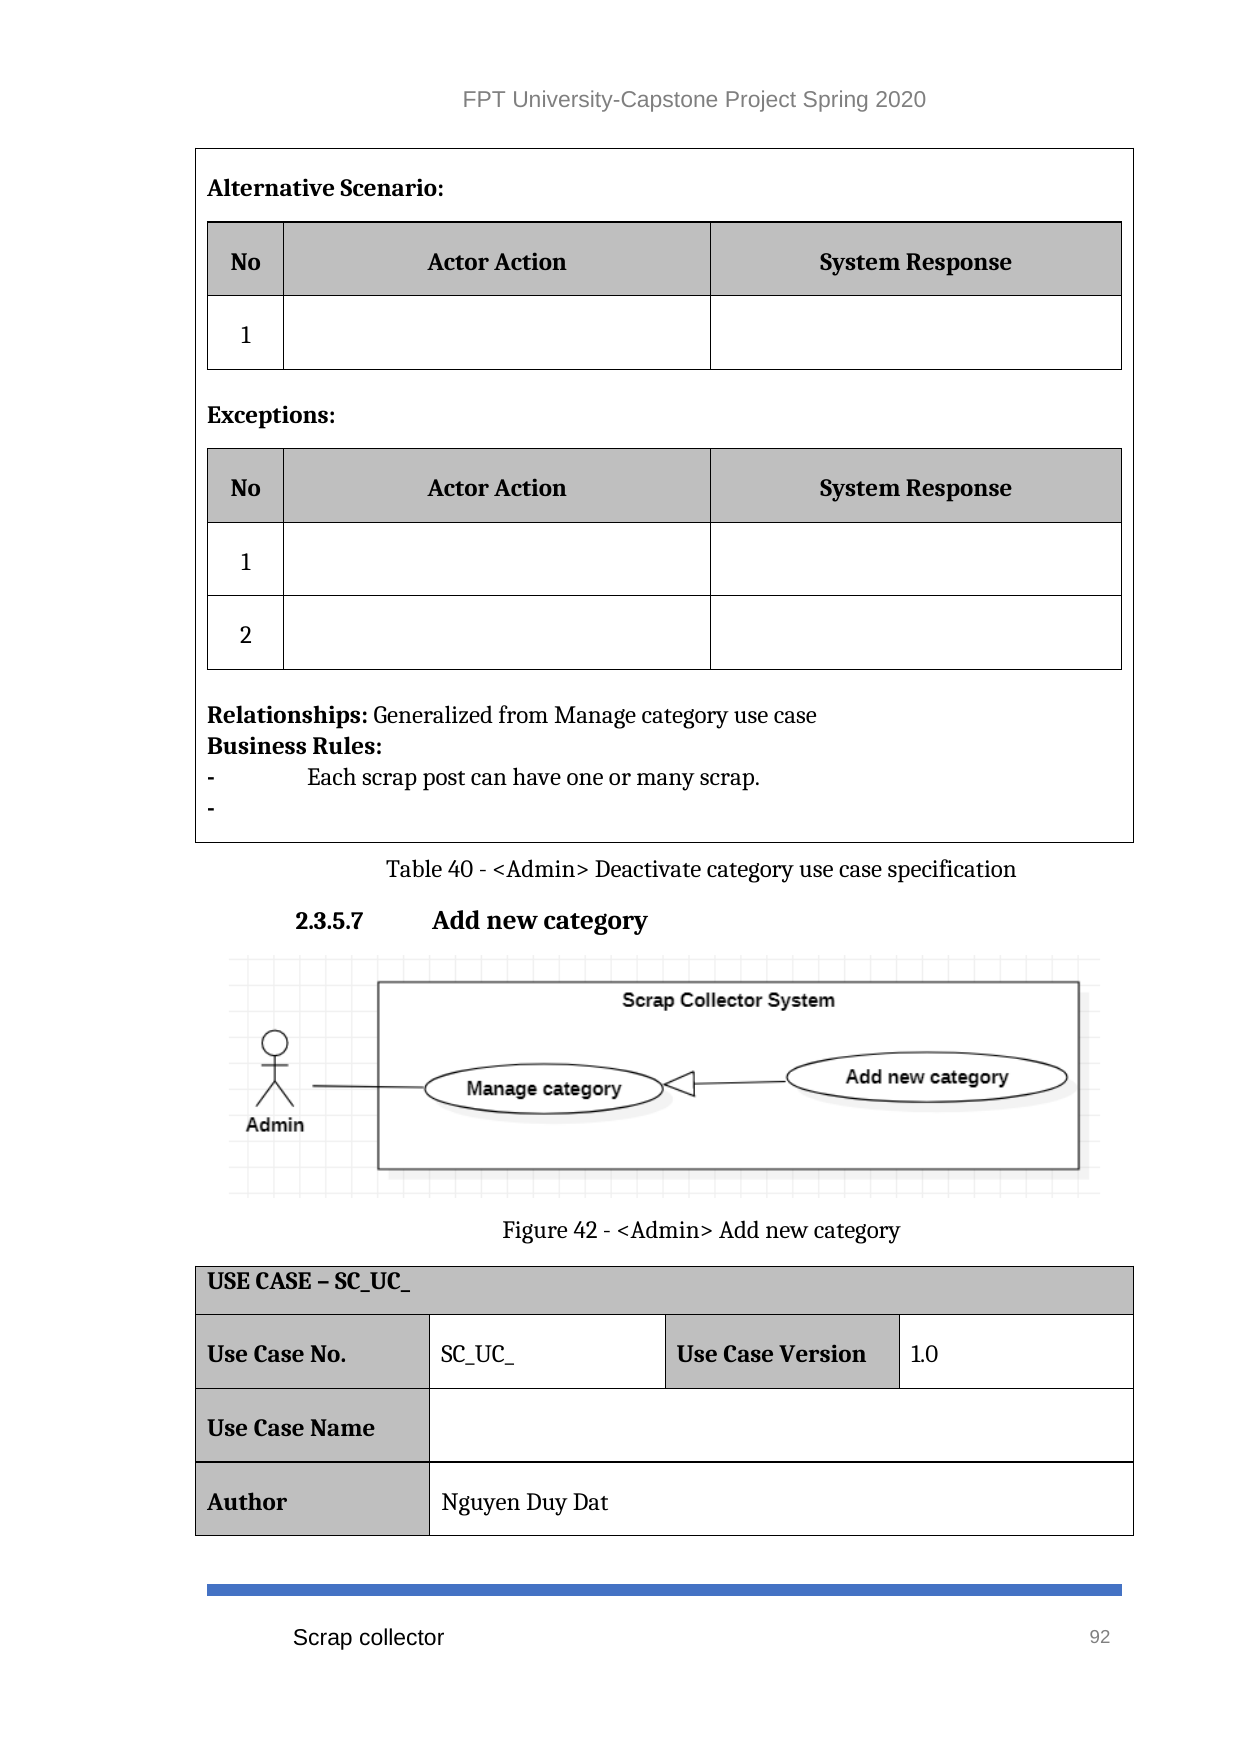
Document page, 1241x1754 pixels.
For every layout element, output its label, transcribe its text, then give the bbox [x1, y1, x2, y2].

table_cell Use Case Name [196, 1389, 429, 1461]
table_cell 1.0 [900, 1315, 1133, 1388]
picture [228, 955, 1100, 1198]
table_header USE CASE – SC_UC_ [196, 1267, 1133, 1314]
table_cell Nguyen Duy Dat [430, 1463, 1133, 1535]
table_cell Author [196, 1463, 429, 1535]
table_cell [430, 1389, 1133, 1461]
list Add new category [295, 905, 1122, 936]
text Table 40 - <Admin> Deactivate category use case specification [207, 855, 1122, 884]
table_cell Use Case Version [666, 1315, 899, 1388]
text Figure 42 - <Admin> Add new category [207, 1216, 1122, 1245]
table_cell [196, 149, 1133, 842]
table_cell Use Case No. [196, 1315, 429, 1388]
table_cell SC_UC_ [430, 1315, 665, 1388]
